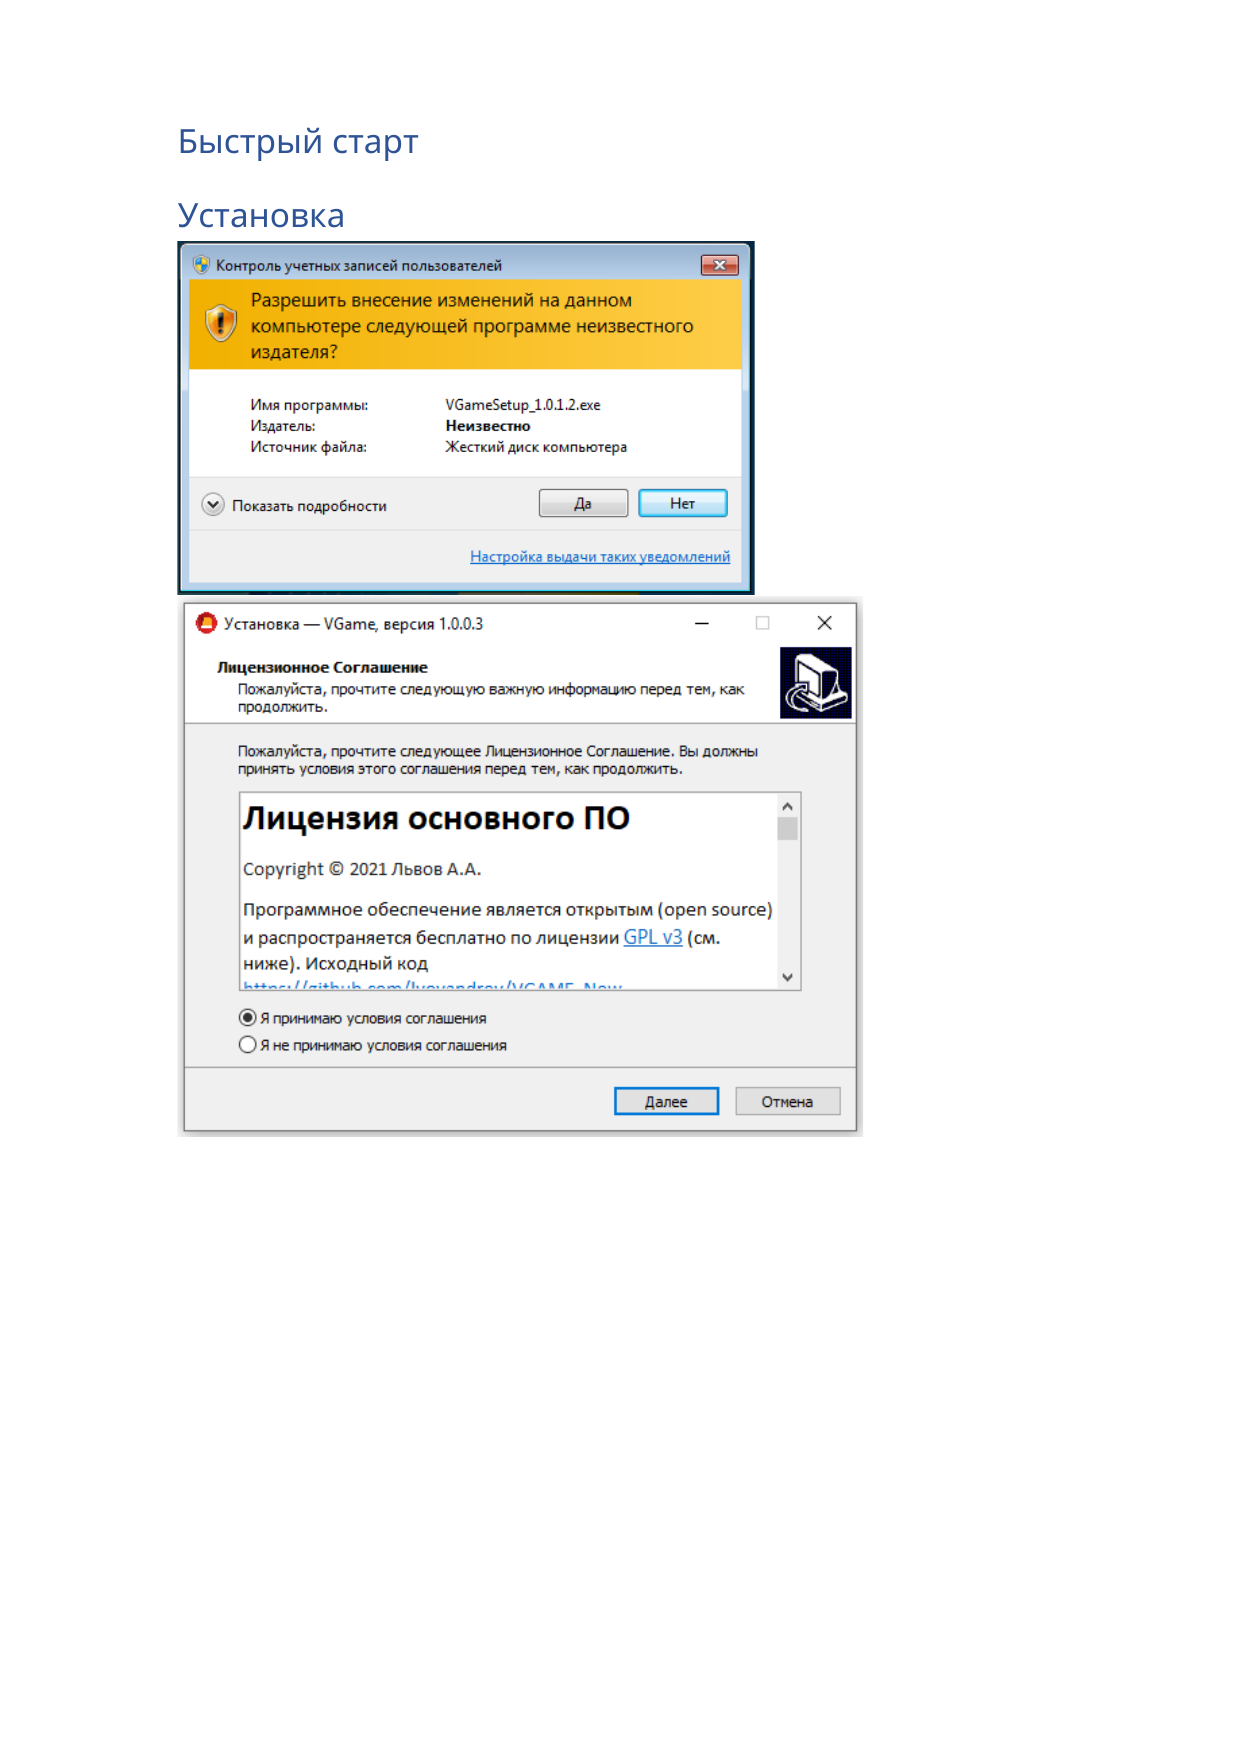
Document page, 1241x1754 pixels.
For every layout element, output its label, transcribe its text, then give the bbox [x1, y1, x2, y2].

picture [177, 241, 755, 595]
subtitle Установка [177, 192, 1152, 237]
picture [177, 596, 864, 1137]
subtitle Быстрый старт [177, 118, 1152, 163]
